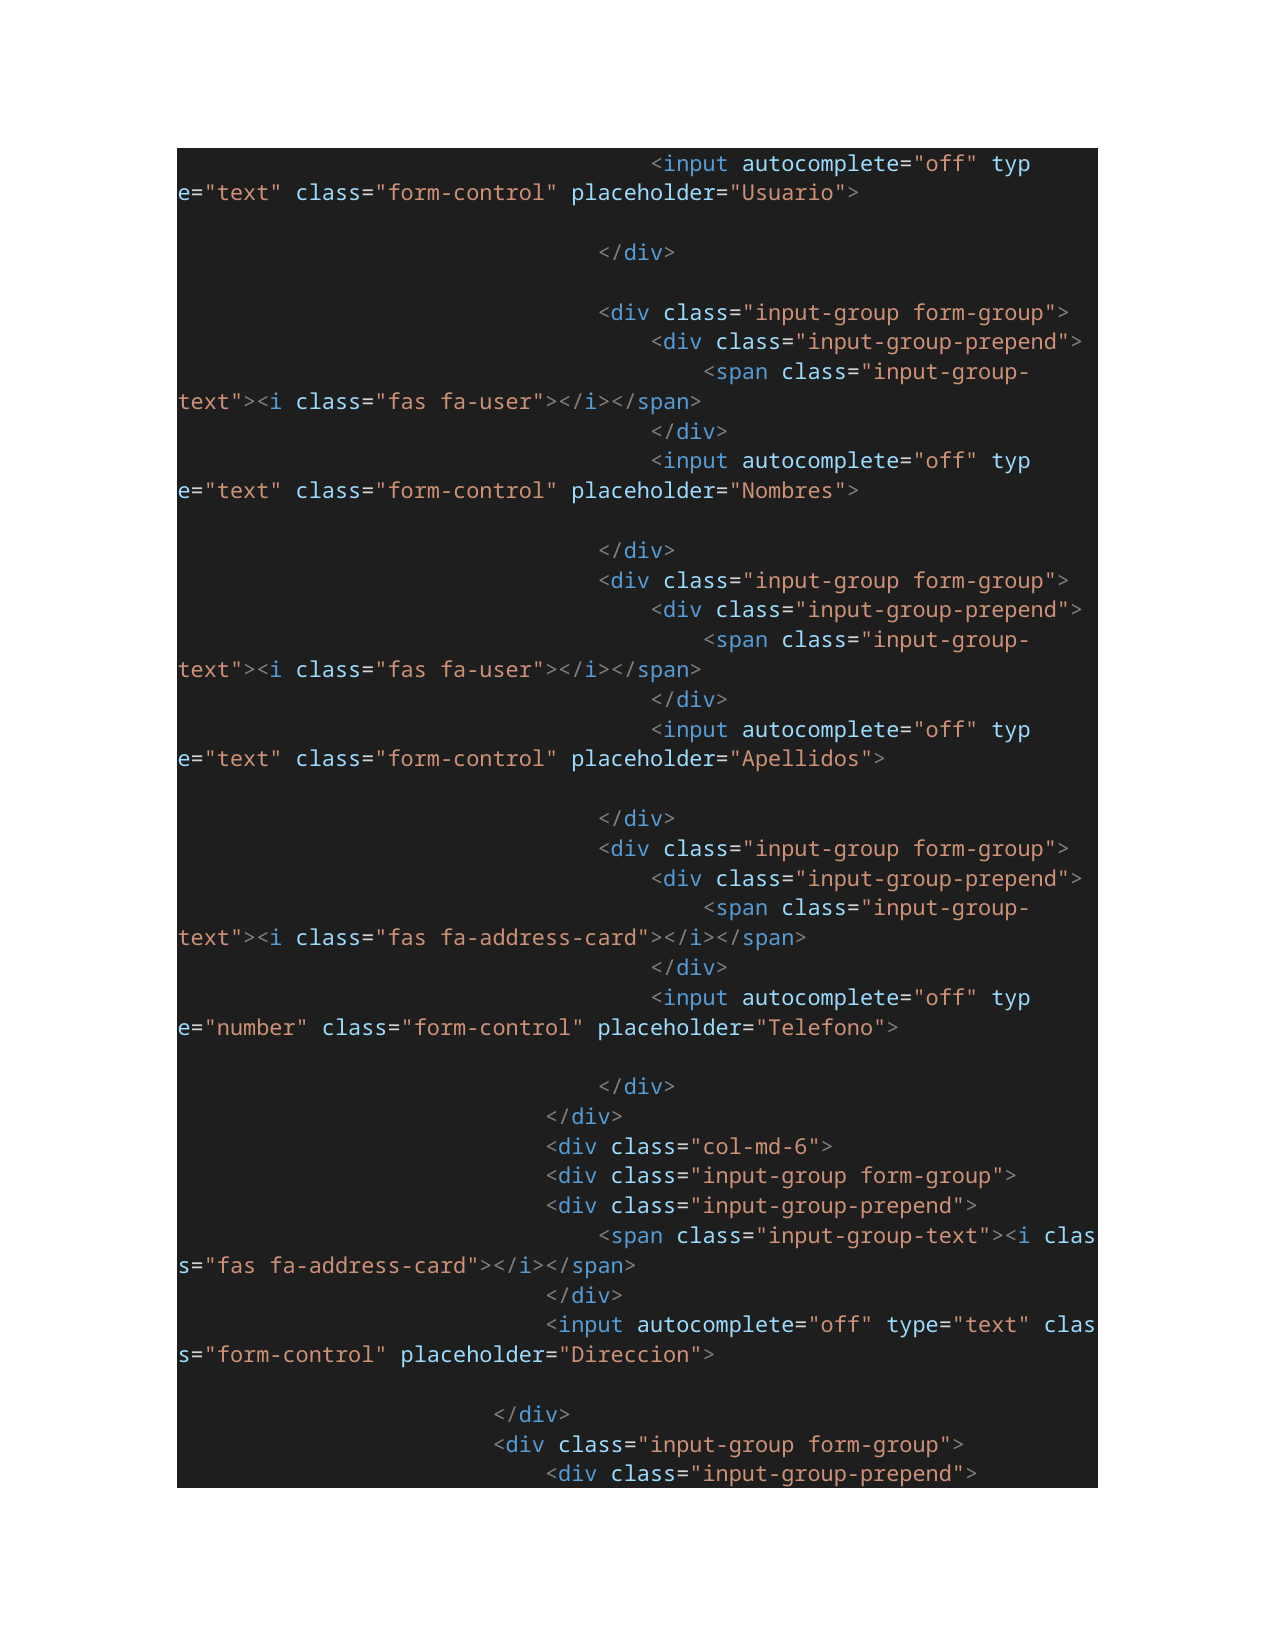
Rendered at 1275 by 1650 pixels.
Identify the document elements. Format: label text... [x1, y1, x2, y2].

text </div> [177, 1101, 1098, 1131]
text <div class="input-group-prepend"> [177, 594, 1098, 624]
text <span class="input-group-text"><i class="fas fa-user"></i></span> [177, 624, 1098, 684]
text <span class="input-group-text"><i class="fas fa-user"></i></span> [177, 356, 1098, 416]
text <input autocomplete="off" type="text" class="form-control" placeholder="Usuario"> [177, 148, 1098, 207]
text <div class="input-group form-group"> [177, 1429, 1098, 1458]
text <div class="input-group-prepend"> [177, 1190, 1098, 1220]
text </div> [177, 952, 1098, 982]
text </div> [177, 684, 1098, 714]
text </div> [177, 416, 1098, 446]
text <div class="input-group-prepend"> [177, 326, 1098, 356]
text <input autocomplete="off" type="text" class="form-control" placeholder="Direccion"> [177, 1309, 1098, 1369]
text <div class="input-group form-group"> [177, 297, 1098, 326]
text <div class="input-group form-group"> [177, 833, 1098, 863]
text </div> [177, 535, 1098, 565]
text <span class="input-group-text"><i class="fas fa-address-card"></i></span> [177, 892, 1098, 952]
text <div class="col-md-6"> [177, 1131, 1098, 1161]
text </div> [177, 237, 1098, 267]
text <div class="input-group-prepend"> [177, 1458, 1098, 1488]
text <input autocomplete="off" type="text" class="form-control" placeholder="Nombres"> [177, 446, 1098, 505]
text <input autocomplete="off" type="number" class="form-control" placeholder="Telefono"> [177, 982, 1098, 1041]
text <span class="input-group-text"><i class="fas fa-address-card"></i></span> [177, 1220, 1098, 1280]
text </div> [177, 803, 1098, 833]
text </div> [177, 1280, 1098, 1309]
text <div class="input-group-prepend"> [177, 863, 1098, 892]
text </div> [177, 1071, 1098, 1101]
text <input autocomplete="off" type="text" class="form-control" placeholder="Apellidos"> [177, 714, 1098, 773]
text </div> [177, 1399, 1098, 1429]
text <div class="input-group form-group"> [177, 1161, 1098, 1190]
text <div class="input-group form-group"> [177, 565, 1098, 594]
